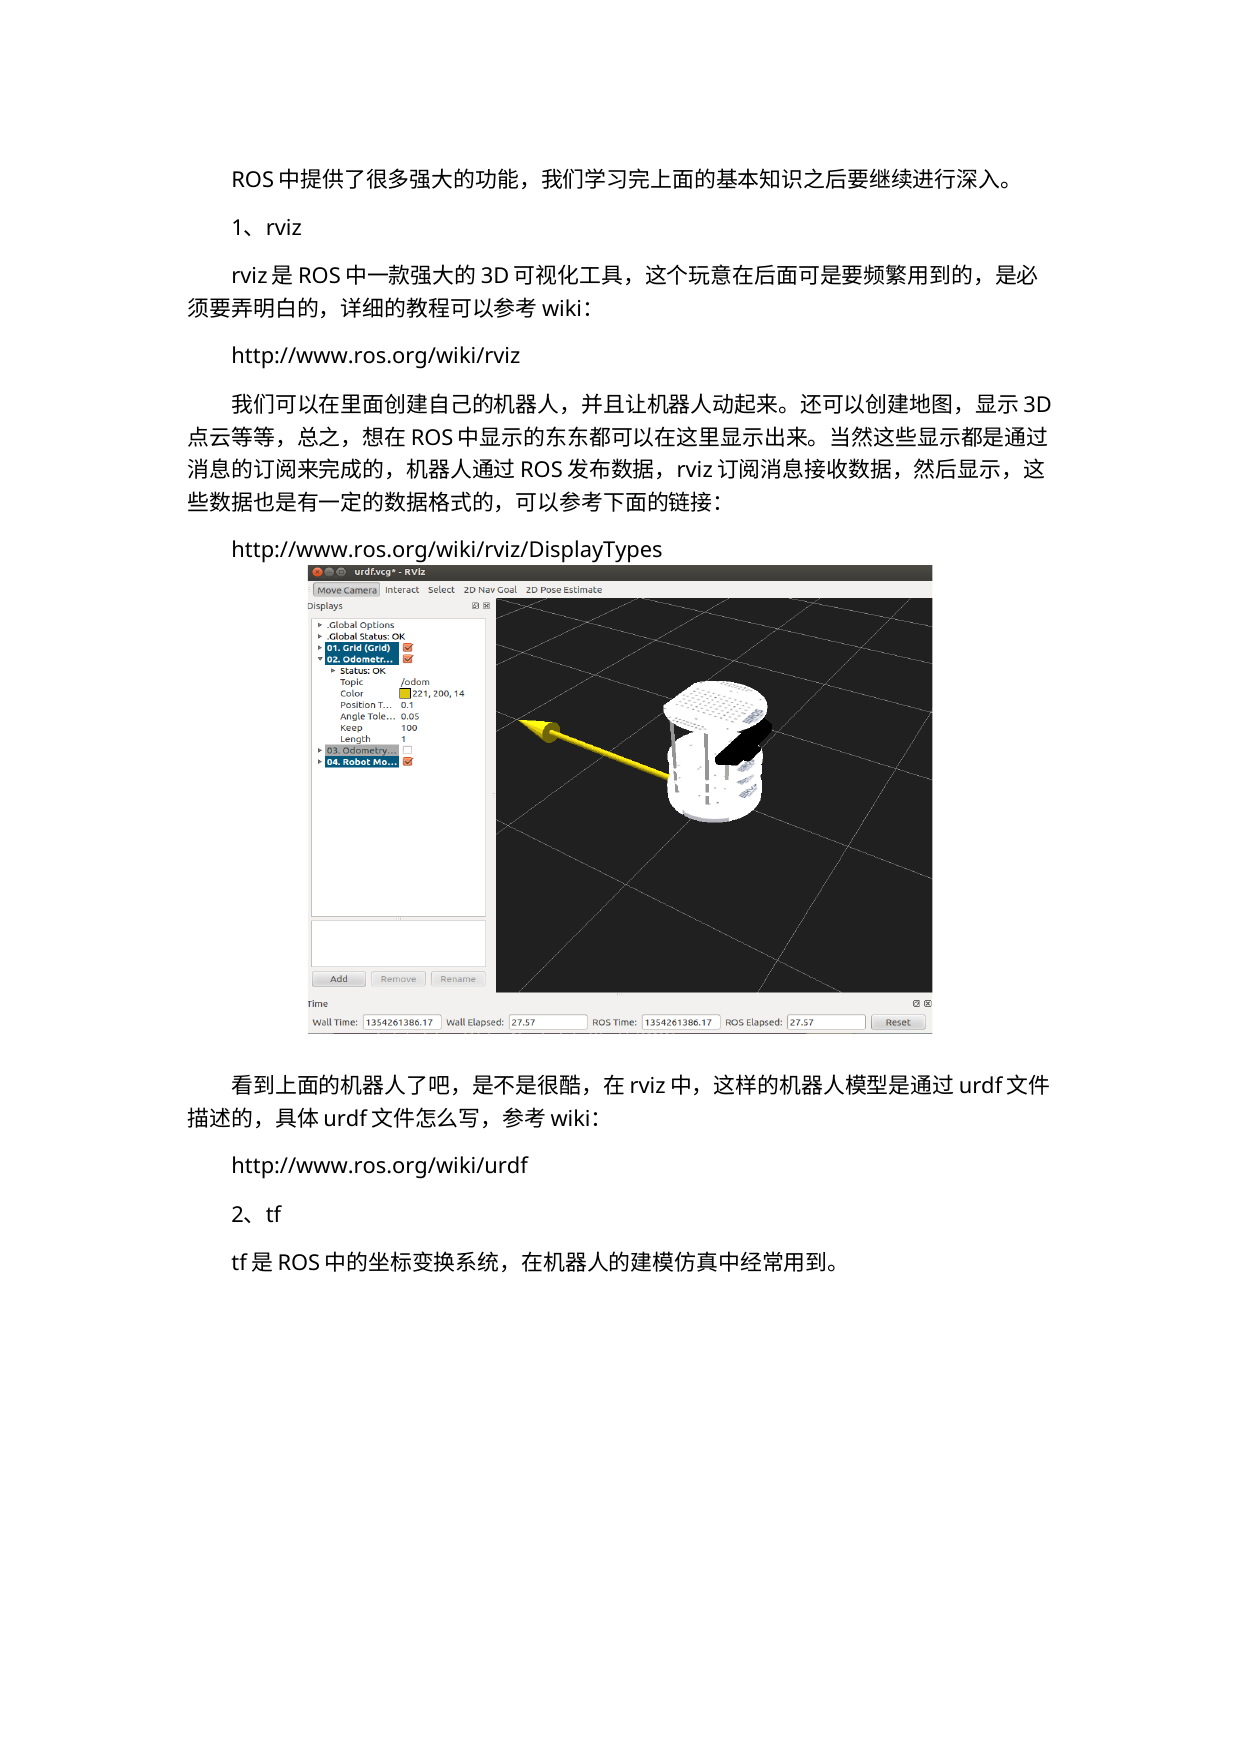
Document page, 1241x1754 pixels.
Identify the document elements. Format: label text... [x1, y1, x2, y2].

text 2、tf [187, 1197, 1053, 1229]
text 我们可以在里面创建自己的机器人，并且让机器人动起来。还可以创建地图，显示3D点云等等，总之，想在ROS中显示的东东都可以在这里显示出来。当然这些显示都是通过消息的订阅来完成的，机器人通过ROS发布数据，rviz订阅消息接收数据，然后显示，这些数据也是有一定的数据格式的，可以参考下面的链接： [187, 387, 1053, 517]
text http://www.ros.org/wiki/rviz/DisplayTypes [187, 533, 1053, 565]
text 1、rviz [187, 210, 1053, 243]
text rviz是ROS中一款强大的3D可视化工具，这个玩意在后面可是要频繁用到的，是必须要弄明白的，详细的教程可以参考wiki： [187, 258, 1053, 323]
picture [307, 565, 933, 1034]
text tf是ROS中的坐标变换系统，在机器人的建模仿真中经常用到。 [187, 1245, 1053, 1278]
text ROS中提供了很多强大的功能，我们学习完上面的基本知识之后要继续进行深入。 [187, 162, 1053, 194]
text http://www.ros.org/wiki/urdf [187, 1149, 1053, 1181]
text http://www.ros.org/wiki/rviz [187, 339, 1053, 371]
text 看到上面的机器人了吧，是不是很酷，在rviz中，这样的机器人模型是通过urdf文件描述的，具体urdf文件怎么写，参考wiki： [187, 1068, 1053, 1133]
